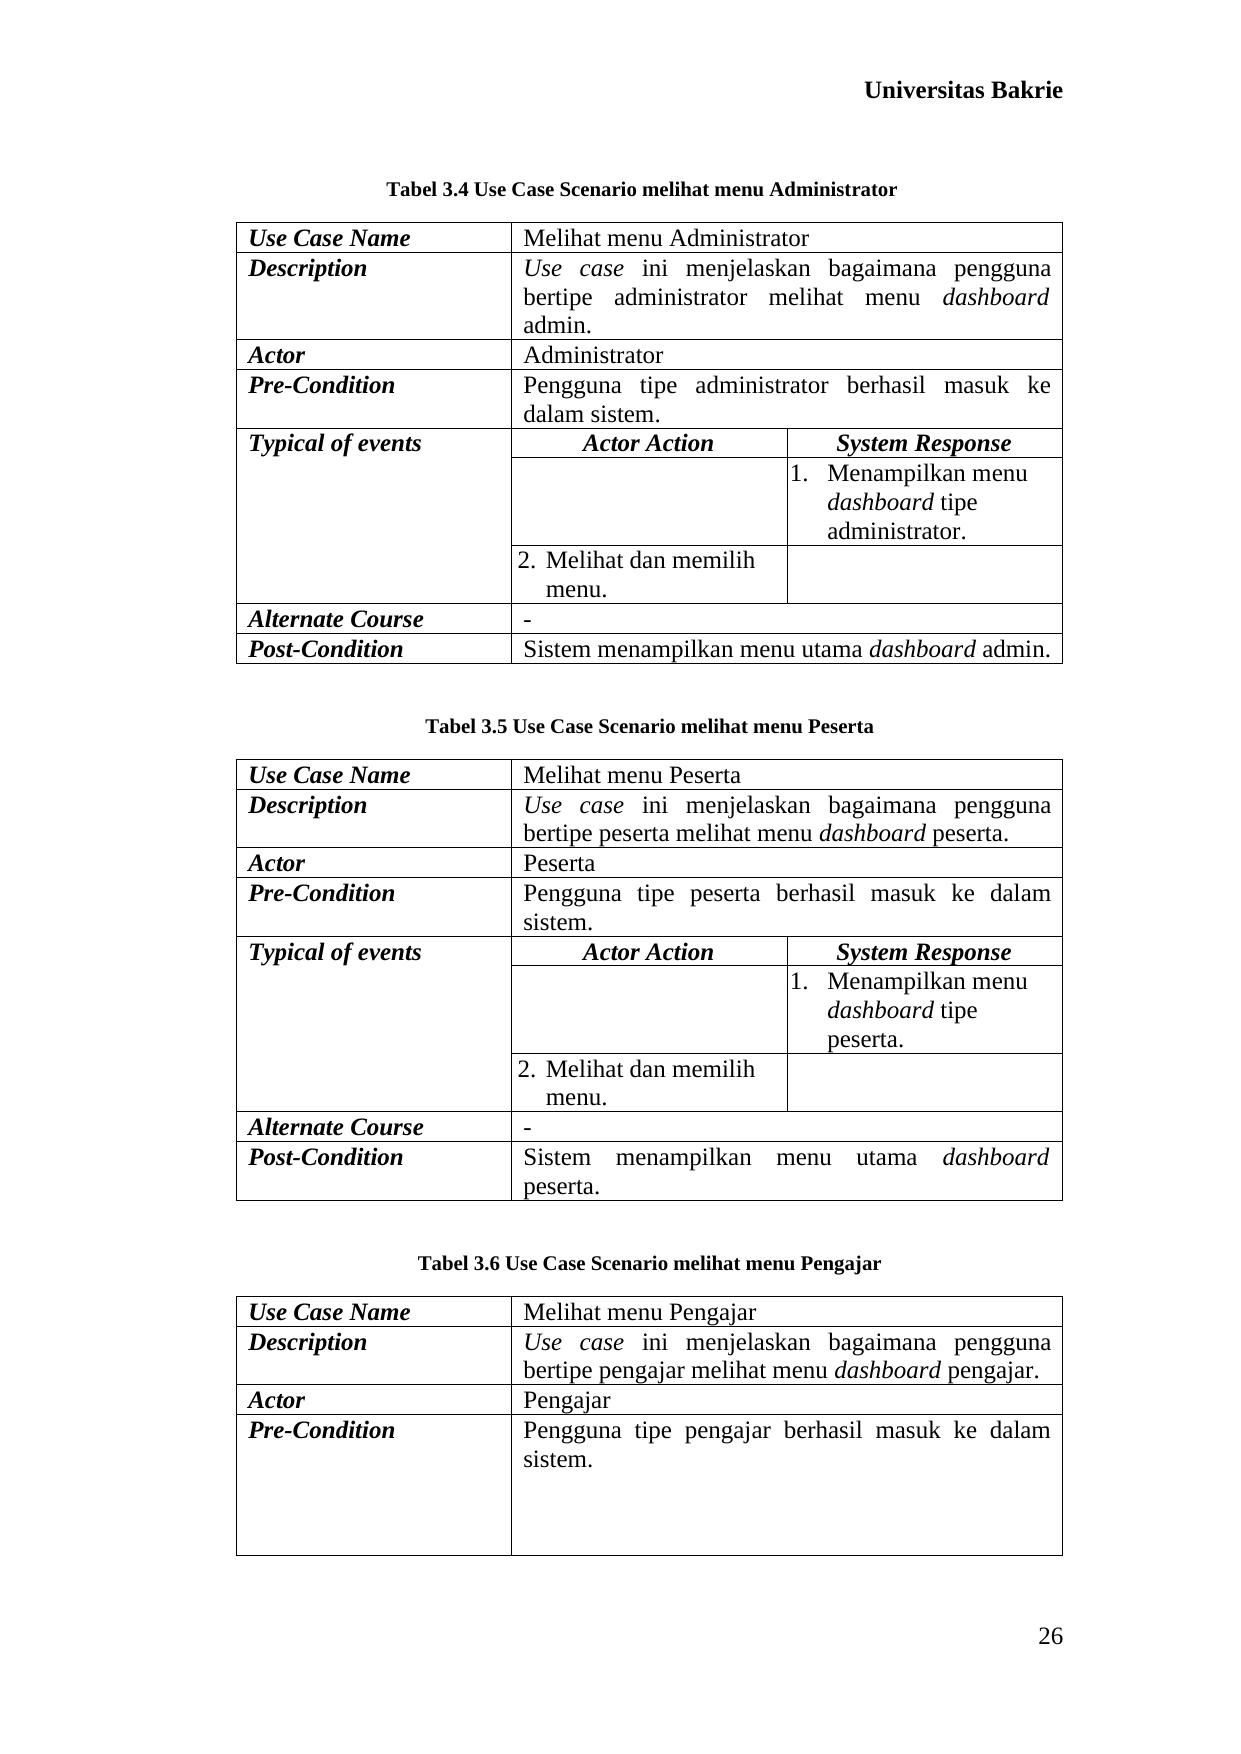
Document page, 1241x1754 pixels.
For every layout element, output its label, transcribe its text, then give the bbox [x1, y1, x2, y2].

table_cell Alternate Course [237, 604, 511, 633]
text Tabel 3.6 Use Case Scenario melihat menu Pengajar [236, 1251, 1063, 1275]
table_cell Pre-Condition [237, 370, 511, 427]
table_cell [788, 546, 1062, 603]
table_cell Description [237, 790, 511, 847]
table_cell Use case ini menjelaskan bagaimana pengguna bertipe peserta melihat menu dashboard peserta. [512, 790, 1062, 847]
table_cell [788, 1054, 1062, 1111]
table_header Use Case Name [237, 760, 511, 789]
table_cell Pengajar [512, 1385, 1062, 1414]
table_cell Pre-Condition [237, 1415, 511, 1554]
table_cell Description [237, 1327, 511, 1384]
table_cell Pengguna tipe administrator berhasil masuk ke dalam sistem. [512, 370, 1062, 427]
table_cell Menampilkan menu dashboard tipe administrator. [788, 458, 1062, 544]
table_cell Pengguna tipe pengajar berhasil masuk ke dalam sistem. [512, 1415, 1062, 1554]
table_cell Sistem menampilkan menu utama dashboard peserta. [512, 1142, 1062, 1199]
table_cell Pengguna tipe peserta berhasil masuk ke dalam sistem. [512, 878, 1062, 936]
table_cell System Response [788, 429, 1062, 457]
table_cell Description [237, 253, 511, 339]
table_cell Post-Condition [237, 634, 511, 663]
table_cell Actor Action [512, 429, 787, 457]
table_cell Typical of events [237, 429, 511, 603]
table_cell [512, 458, 787, 544]
table_cell Post-Condition [237, 1142, 511, 1199]
table_cell - [512, 1112, 1062, 1141]
table_header Melihat menu Peserta [512, 760, 1062, 789]
table_cell - [512, 604, 1062, 633]
table_cell Actor [237, 1385, 511, 1414]
table_cell Alternate Course [237, 1112, 511, 1141]
table_cell Peserta [512, 848, 1062, 877]
table_cell Melihat dan memilih menu. [512, 1054, 787, 1111]
text Tabel 3.4 Use Case Scenario melihat menu Administrator [311, 177, 1063, 201]
table_cell Sistem menampilkan menu utama dashboard admin. [512, 634, 1062, 663]
table_cell Actor [237, 848, 511, 877]
table_cell [512, 966, 787, 1053]
table_cell System Response [788, 937, 1062, 965]
table_header Melihat menu Pengajar [512, 1297, 1062, 1326]
table_header Use Case Name [237, 223, 511, 252]
table_cell Administrator [512, 340, 1062, 369]
table_cell Pre-Condition [237, 878, 511, 936]
table_cell Actor [237, 340, 511, 369]
table_header Use Case Name [237, 1297, 511, 1326]
table_cell Melihat dan memilih menu. [512, 546, 787, 603]
text Tabel 3.5 Use Case Scenario melihat menu Peserta [236, 714, 1063, 738]
table_cell Use case ini menjelaskan bagaimana pengguna bertipe administrator melihat menu dashboard admin. [512, 253, 1062, 339]
table_header Melihat menu Administrator [512, 223, 1062, 252]
table_cell Menampilkan menu dashboard tipe peserta. [788, 966, 1062, 1053]
table_cell Actor Action [512, 937, 787, 965]
table_cell Use case ini menjelaskan bagaimana pengguna bertipe pengajar melihat menu dashboard pengajar. [512, 1327, 1062, 1384]
table_cell Typical of events [237, 937, 511, 1111]
